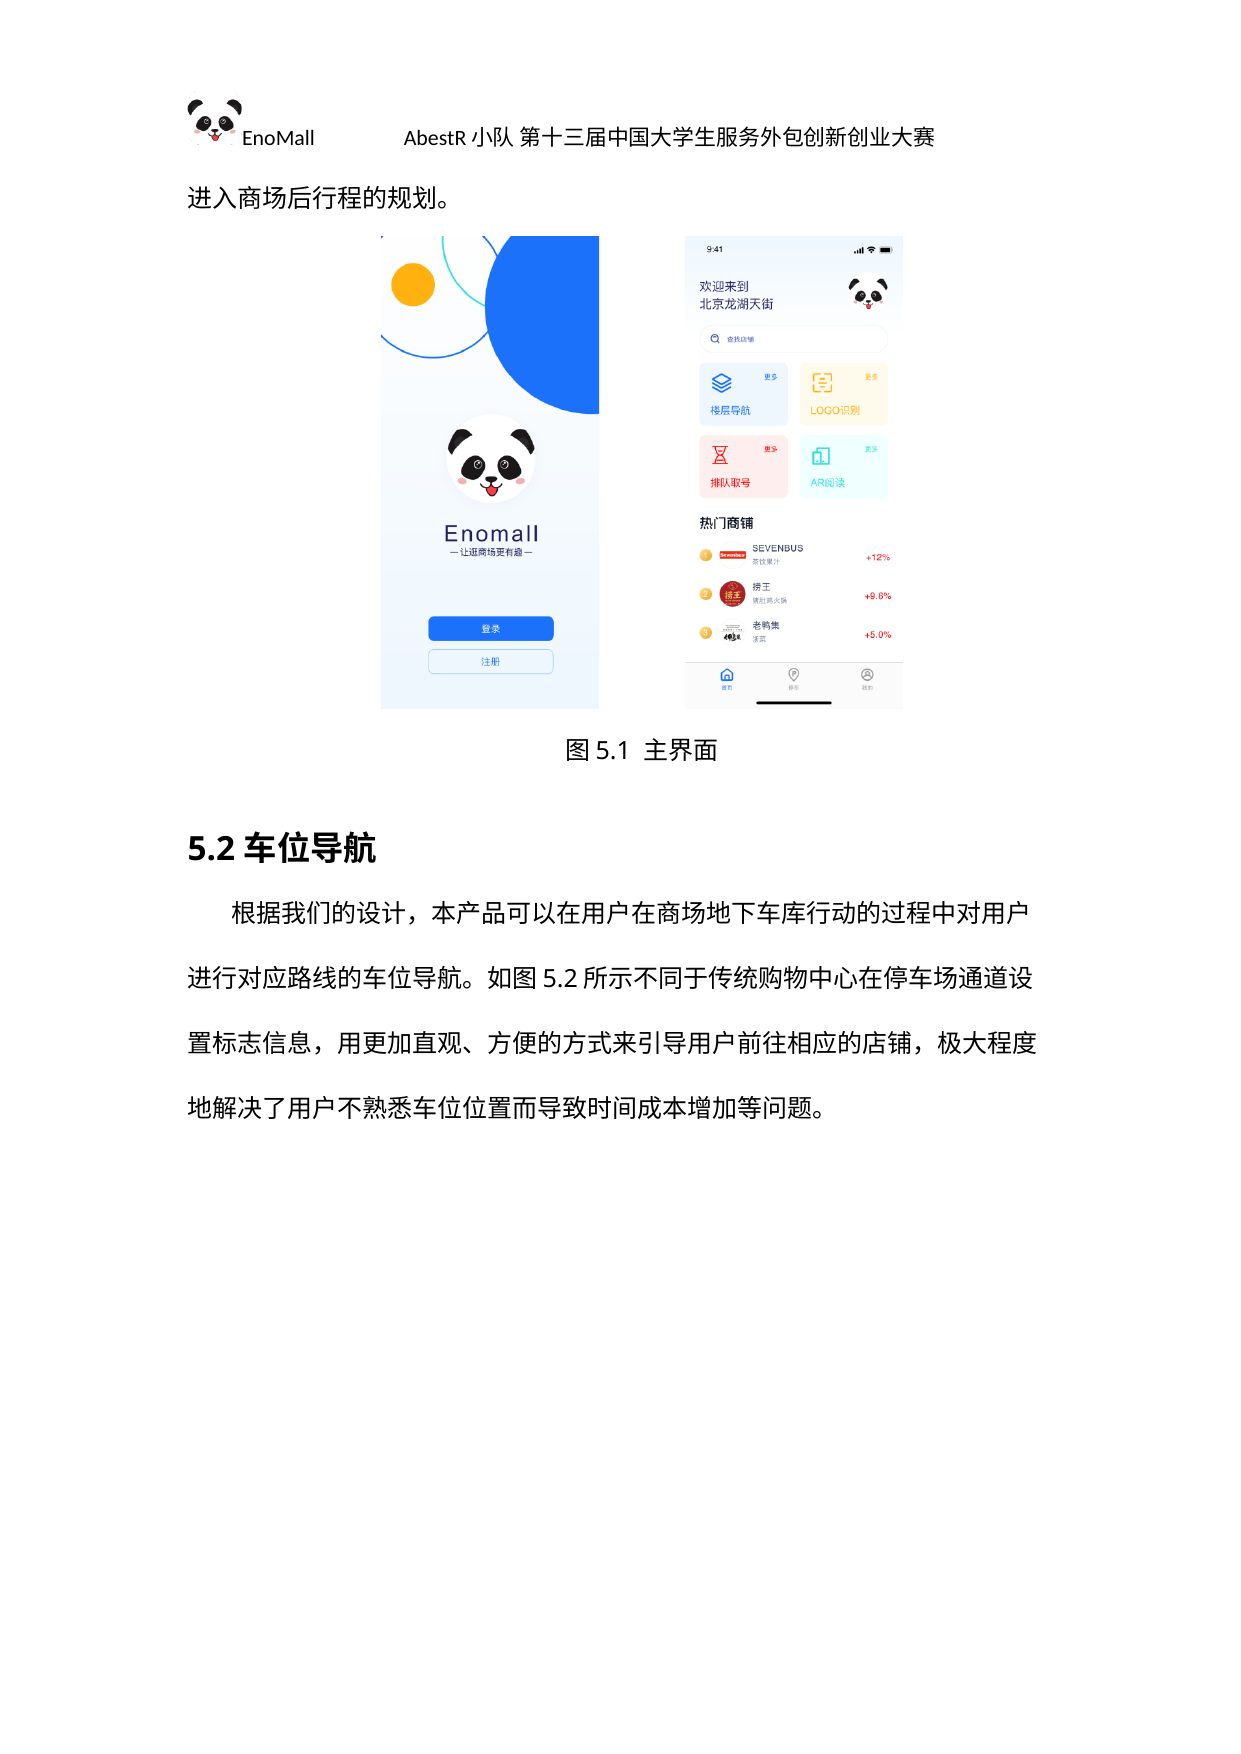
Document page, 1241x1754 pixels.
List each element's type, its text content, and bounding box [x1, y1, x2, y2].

text 首先是界面图，如图5.1所示，用户可以通过该界面图进行对商场结构的初步了解，知道商场的每一层大概有哪些商铺，主要提供哪些方面的服务，让用户能对商场的结构、功能点、服务点有初步的了解，可以有效地帮助用户进行进入商场后行程的规划。 [187, 164, 1053, 229]
picture [684, 236, 903, 709]
text 5.2 车位导航 [187, 814, 1053, 879]
text 根据我们的设计，本产品可以在用户在商场地下车库行动的过程中对用户进行对应路线的车位导航。如图5.2所示不同于传统购物中心在停车场通道设置标志信息，用更加直观、方便的方式来引导用户前往相应的店铺，极大程度地解决了用户不熟悉车位位置而导致时间成本增加等问题。 [187, 879, 1053, 1139]
picture [381, 236, 600, 709]
picture [187, 90, 242, 145]
text 图5.1 主界面 [187, 716, 1053, 781]
